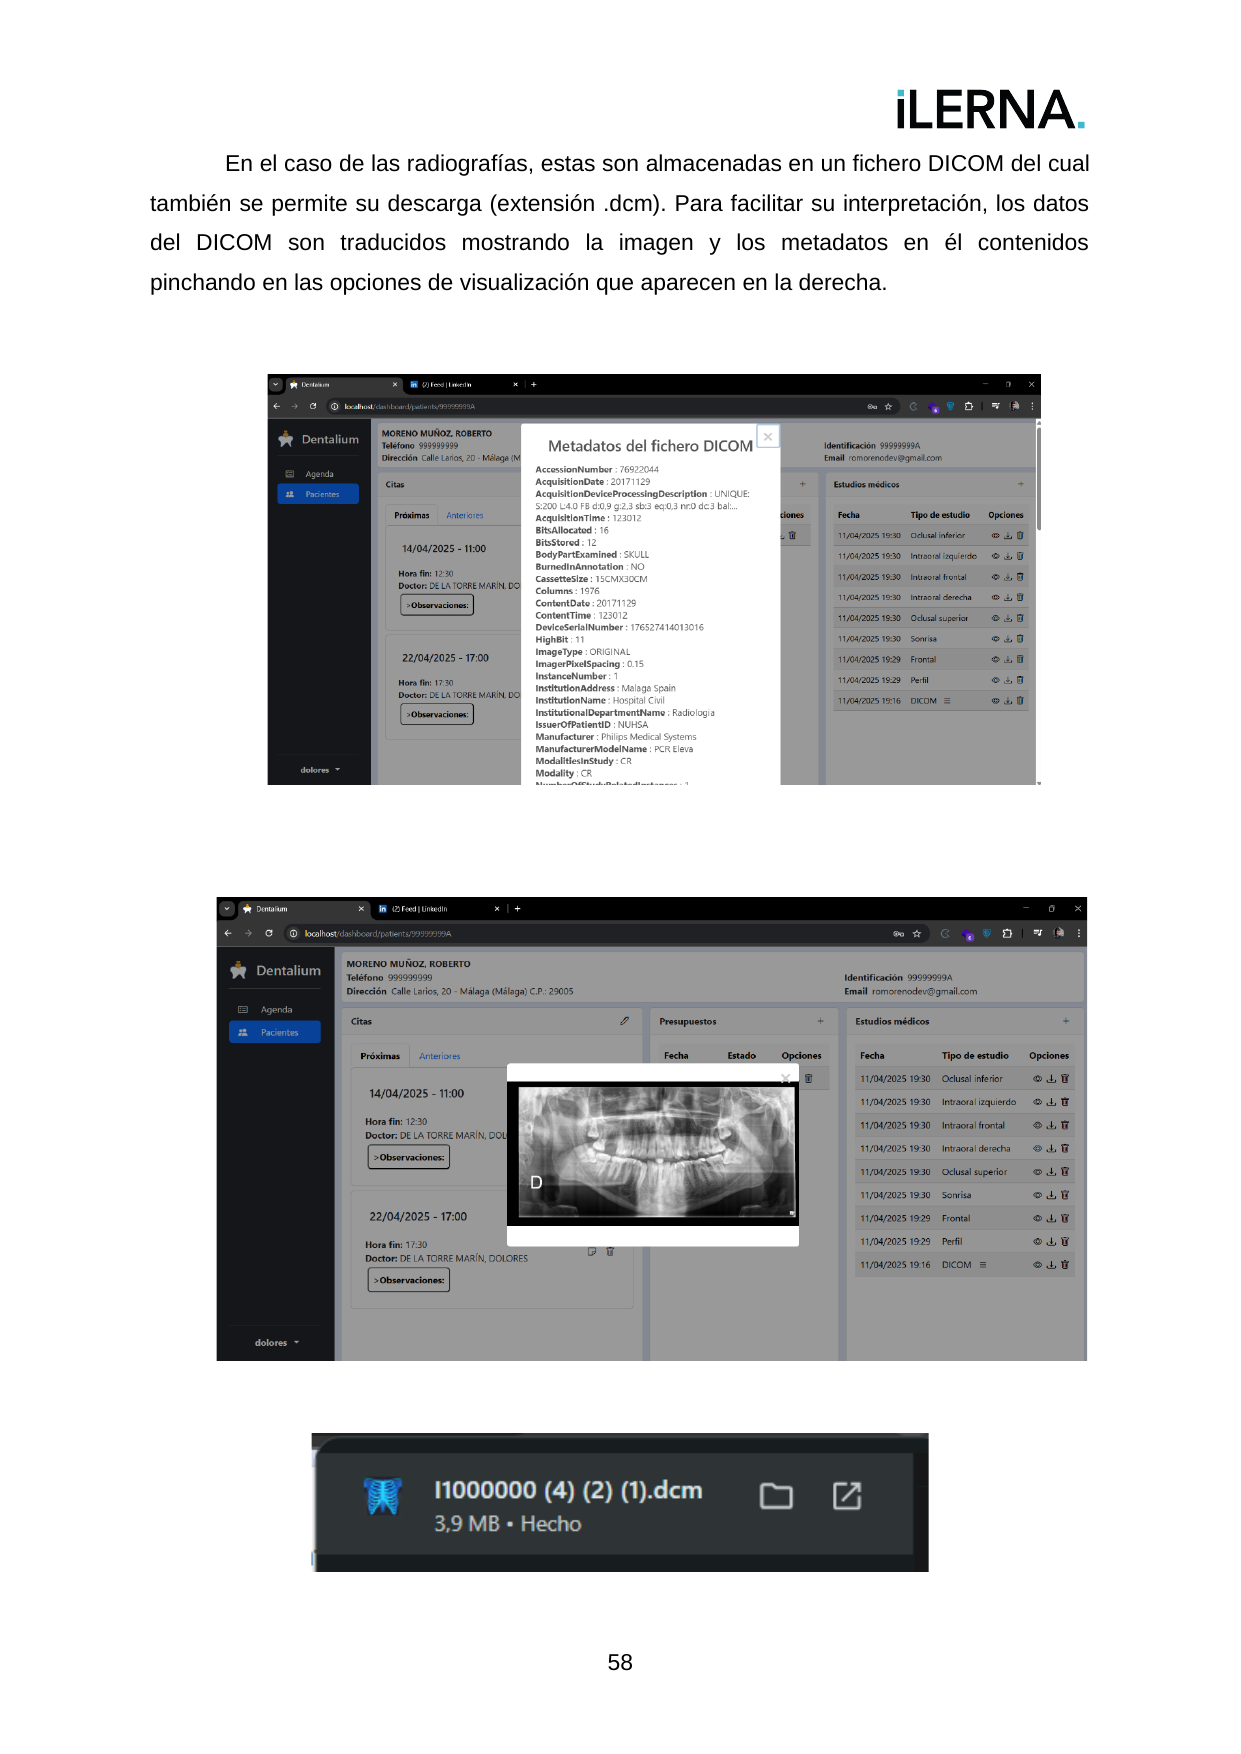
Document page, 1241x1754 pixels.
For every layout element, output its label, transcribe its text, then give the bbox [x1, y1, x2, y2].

picture [311, 1433, 929, 1572]
picture [266, 374, 1040, 783]
text En el caso de las radiografías, estas son almacenadas en un fichero DICOM del cual también se permite su descarga (extensión .dcm). Para facilitar su interpretación, los datos del DICOM son traducidos mostrando la imagen y los metadatos en él contenidos pinchando en las opciones de visualización que aparecen en la derecha. [150, 150, 1090, 295]
picture [891, 87, 1091, 131]
picture [215, 897, 1087, 1360]
